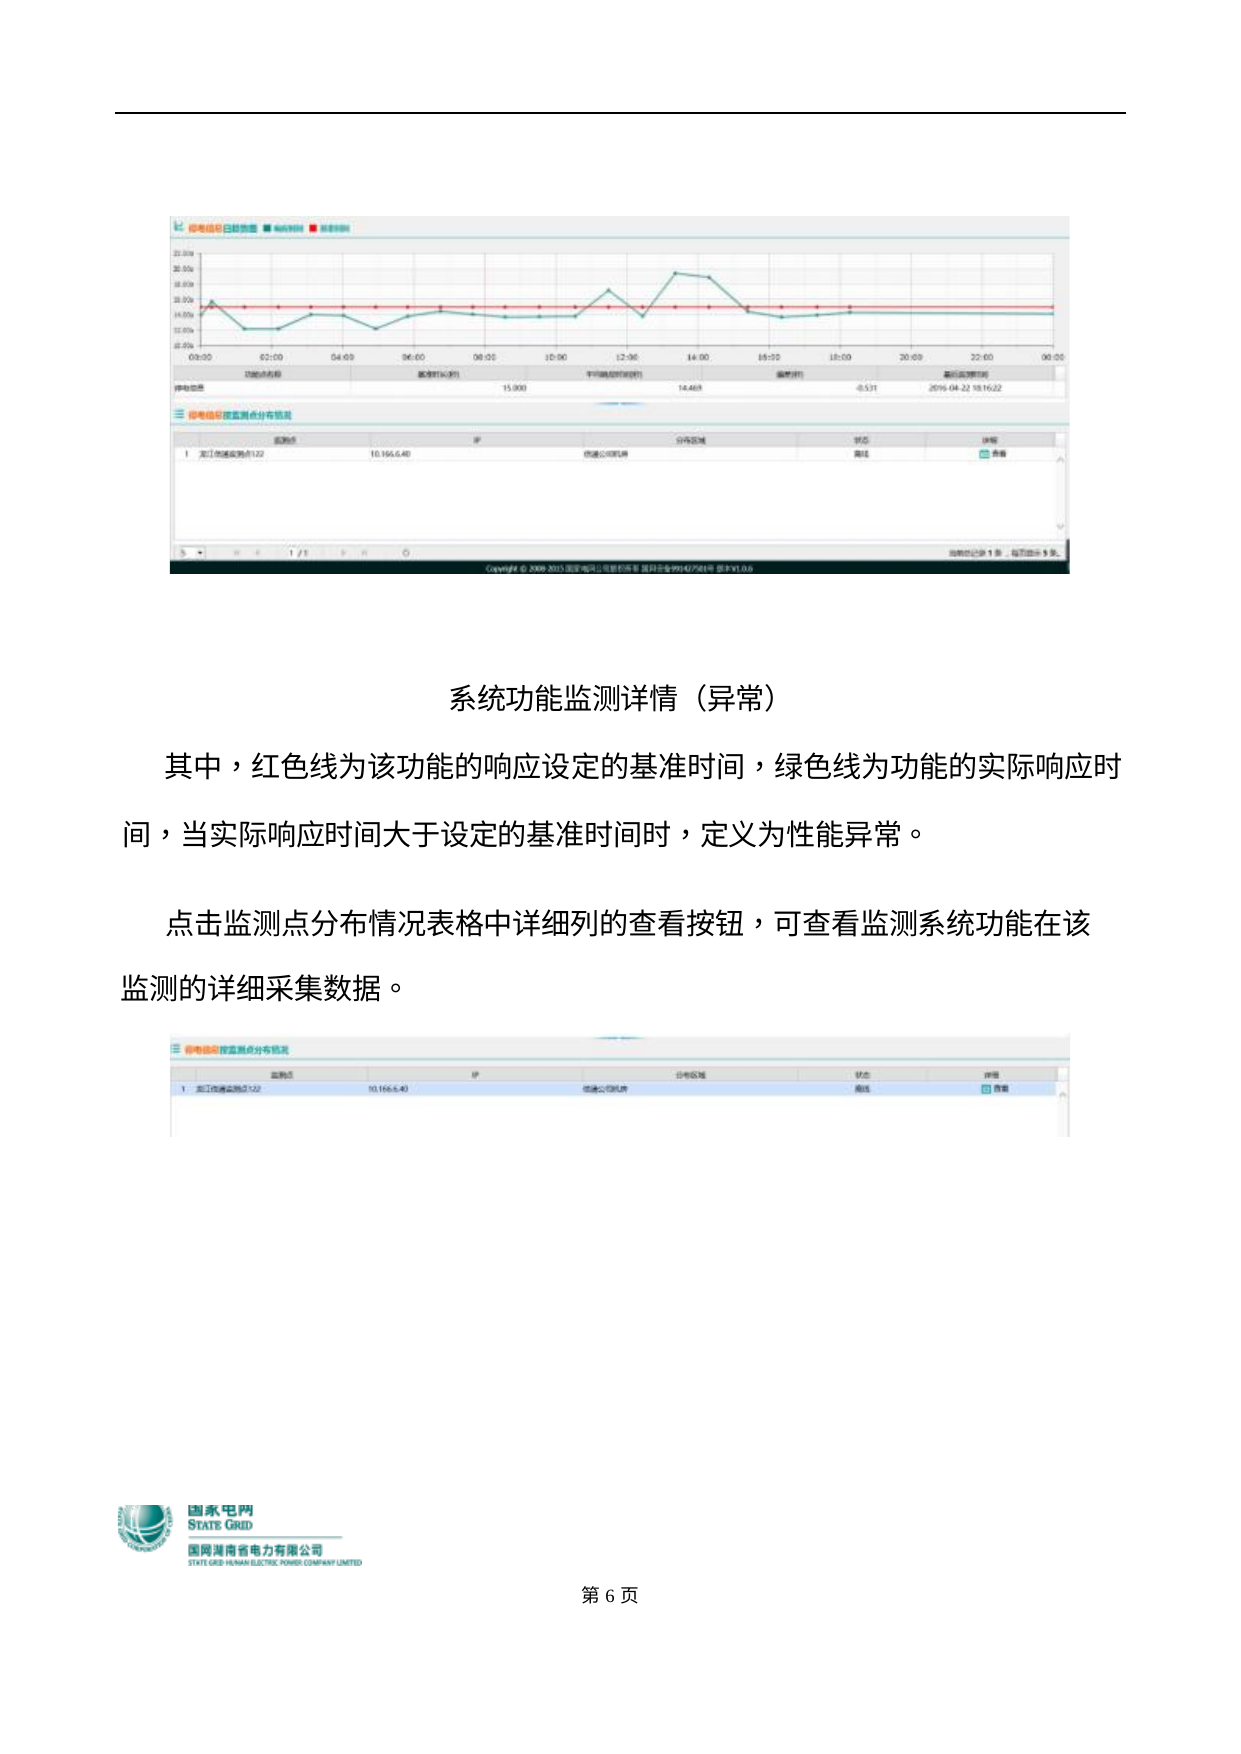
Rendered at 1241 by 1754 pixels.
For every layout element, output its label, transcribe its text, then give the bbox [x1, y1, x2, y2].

text 点击监测点分布情况表格中详细列的查看按钮，可查看监测系统功能在该监测的详细采集数据。 [120, 903, 1120, 1008]
text 系统功能监测详情（异常） [448, 681, 1125, 716]
picture [169, 1033, 1071, 1137]
text 其中，红色线为该功能的响应设定的基准时间，绿色线为功能的实际响应时间，当实际响应时间大于设定的基准时间时，定义为性能异常。 [123, 747, 1122, 854]
picture [169, 216, 1070, 574]
picture [117, 1505, 362, 1566]
